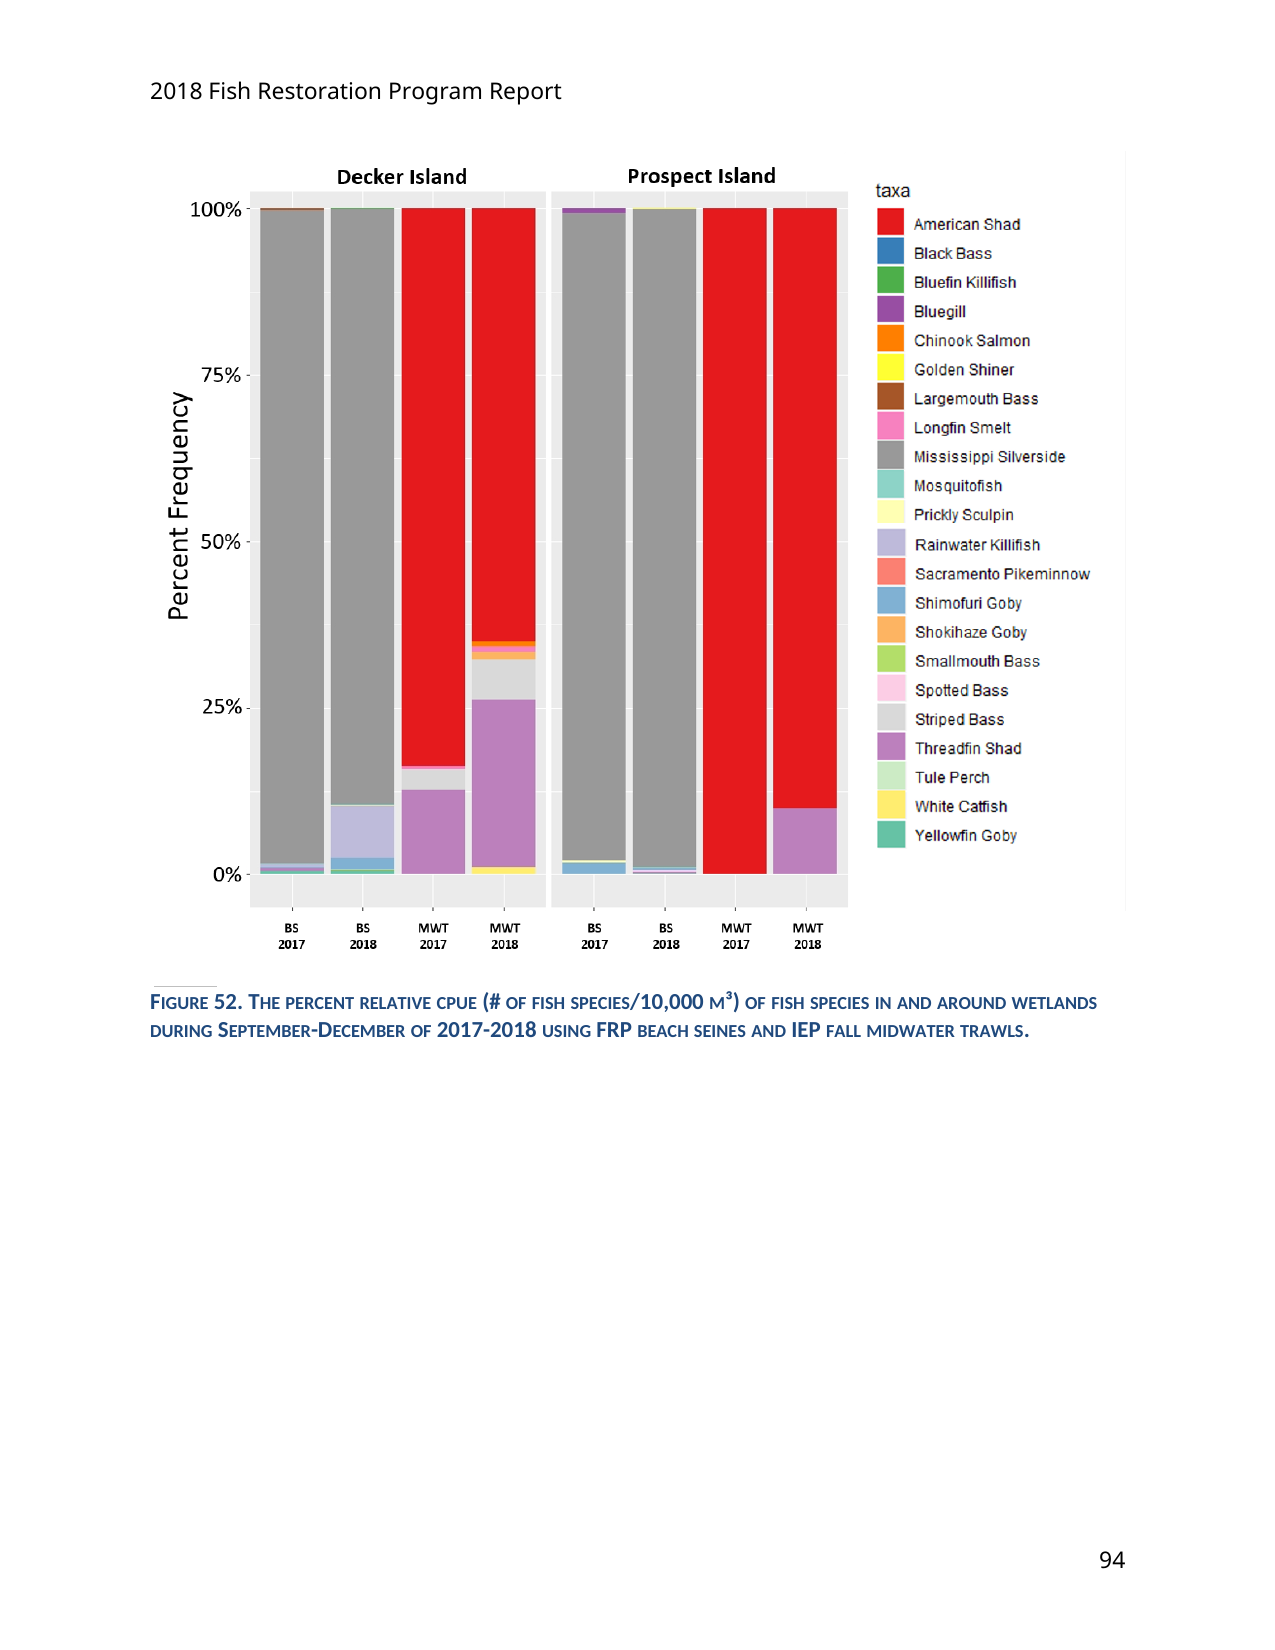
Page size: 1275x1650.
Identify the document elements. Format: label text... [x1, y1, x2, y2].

text Figure 52. The percent relative cpue (# of fish species/10,000 m³) of fish species in and around wetlands during September-December of 2017-2018 using FRP beach seines and IEP fall midwater trawls. [150, 987, 1125, 1043]
picture [150, 150, 1125, 987]
